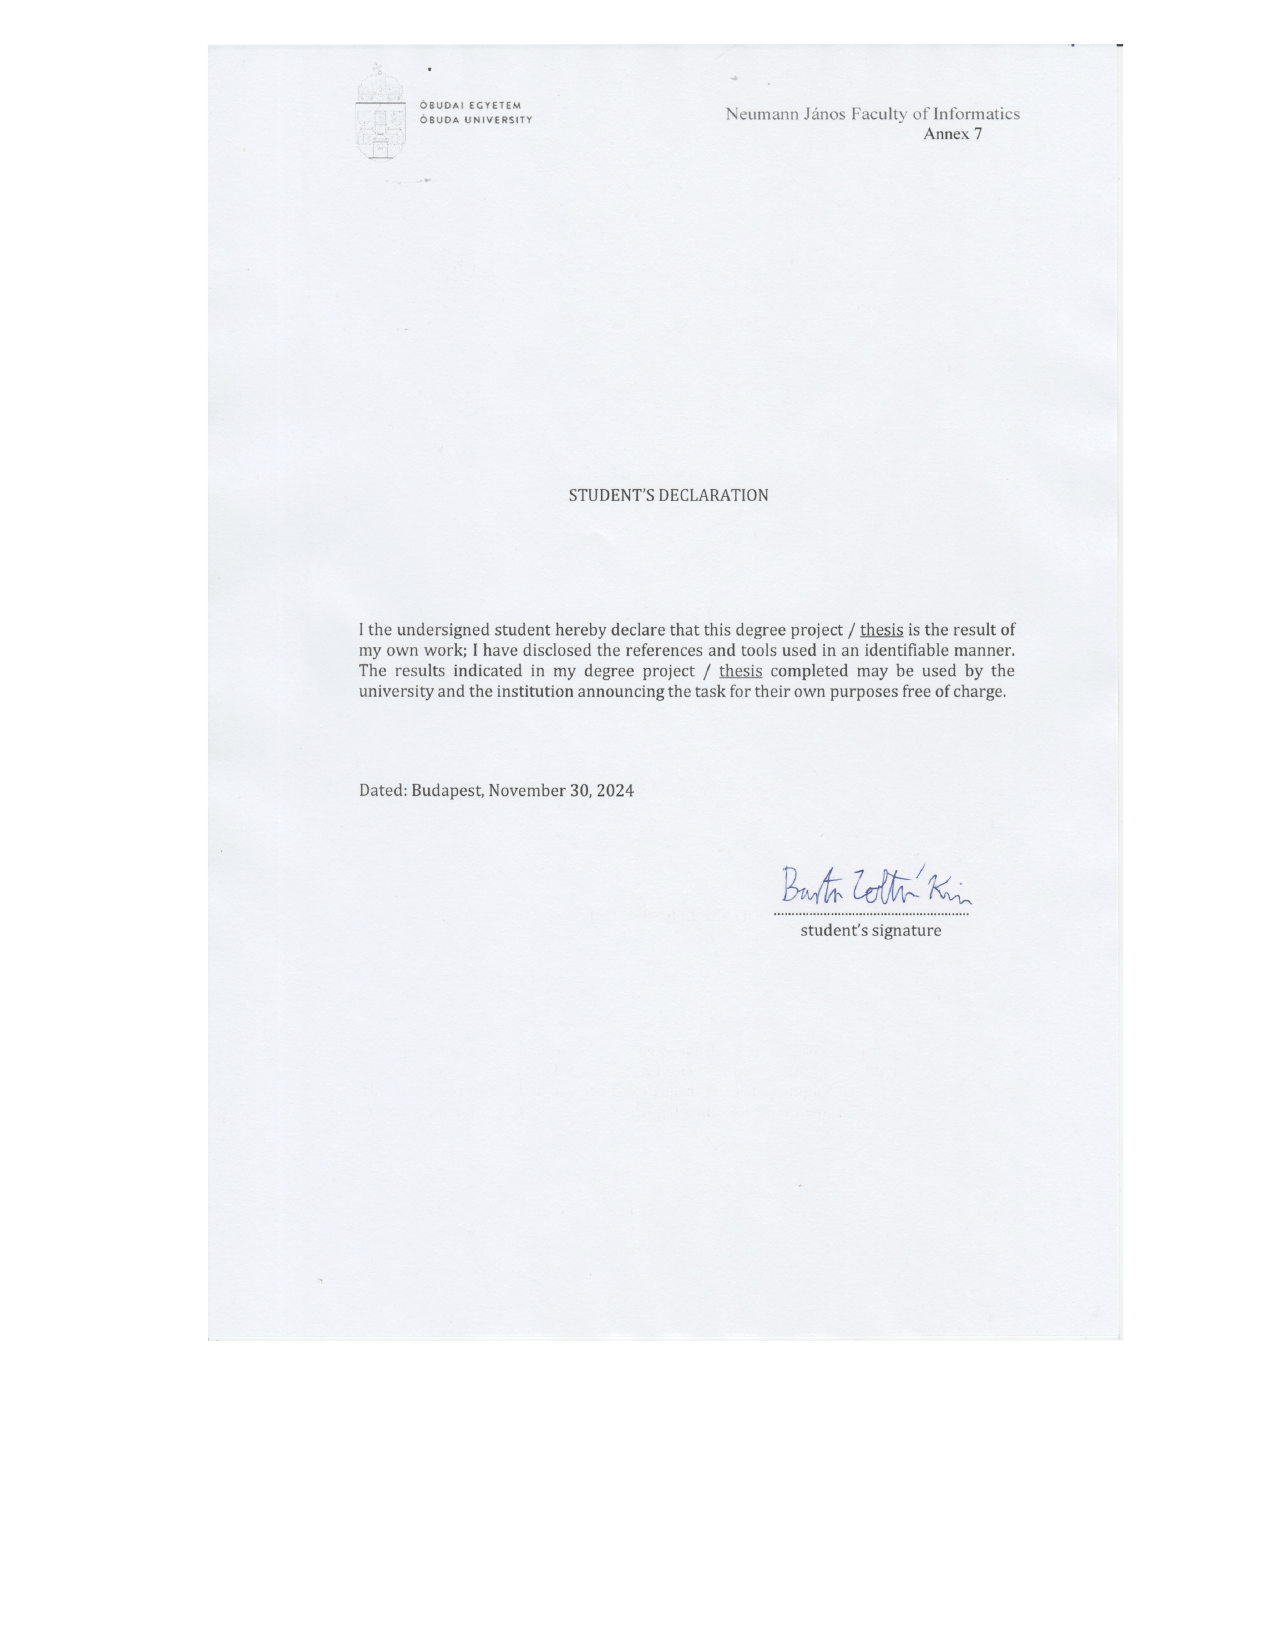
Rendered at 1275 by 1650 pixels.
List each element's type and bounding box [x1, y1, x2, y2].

picture [207, 44, 1124, 1341]
